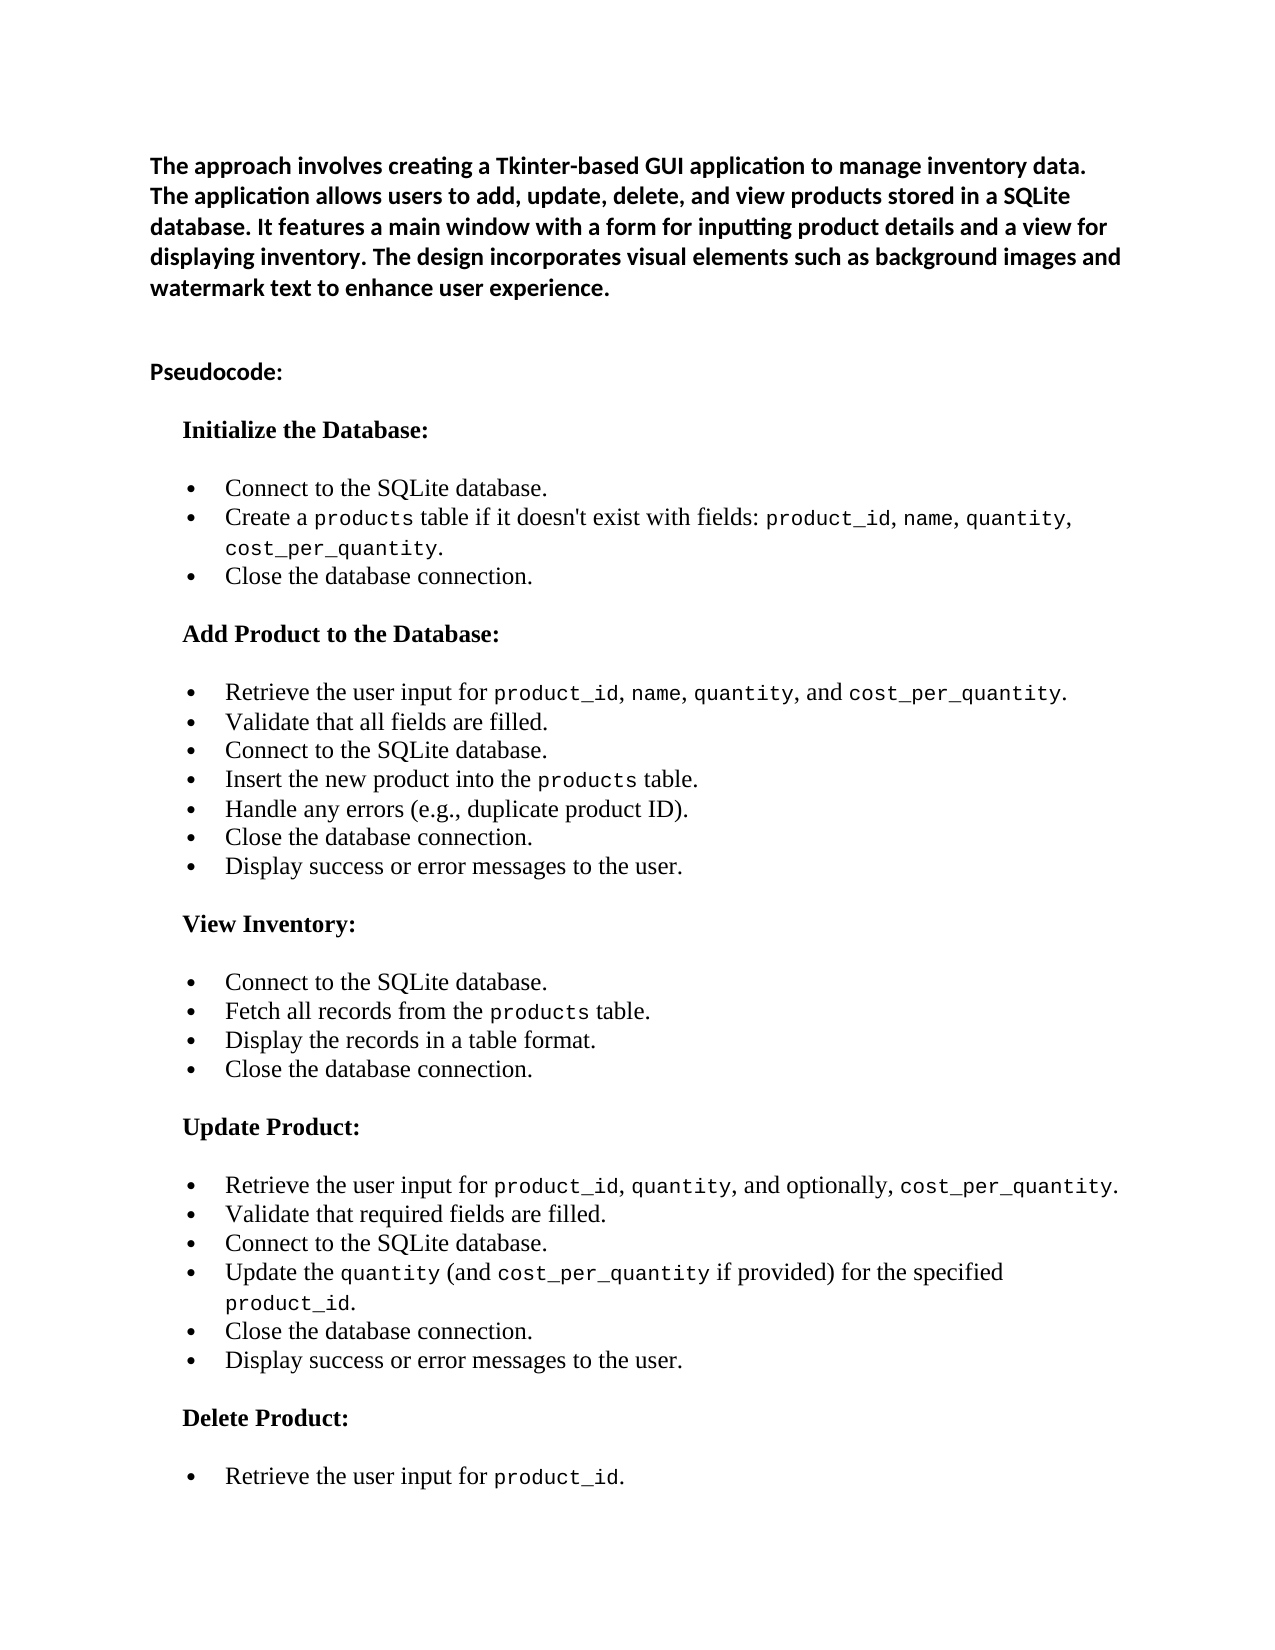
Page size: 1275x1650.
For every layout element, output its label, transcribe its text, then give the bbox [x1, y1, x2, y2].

list Display the records in a table format. [187, 1025, 1125, 1054]
list Validate that all fields are filled. [187, 707, 1125, 735]
text  View Inventory: [150, 909, 1125, 938]
list Close the database connection. [187, 1054, 1125, 1083]
text  Initialize the Database: [150, 415, 1125, 444]
list Close the database connection. [187, 822, 1125, 851]
list Create a products table if it doesn't exist with fields: product_id, name, quantity, cost_per_quantity. [187, 502, 1125, 561]
list Display success or error messages to the user. [187, 1345, 1125, 1374]
list Retrieve the user input for product_id, name, quantity, and cost_per_quantity. [187, 677, 1125, 707]
list Retrieve the user input for product_id, quantity, and optionally, cost_per_quantity. [187, 1170, 1125, 1199]
list Close the database connection. [187, 1316, 1125, 1345]
list Update the quantity (and cost_per_quantity if provided) for the specified product_id. [187, 1257, 1125, 1316]
list Retrieve the user input for product_id. [187, 1461, 1125, 1490]
list Connect to the SQLite database. [187, 473, 1125, 502]
list Connect to the SQLite database. [187, 735, 1125, 764]
text Pseudocode: [150, 356, 1125, 386]
list Connect to the SQLite database. [187, 967, 1125, 996]
list Validate that required fields are filled. [187, 1199, 1125, 1228]
text  Update Product: [150, 1112, 1125, 1141]
text The approach involves creating a Tkinter-based GUI application to manage inventory data. The application allows users to add, update, delete, and view products stored in a SQLite database. It features a main window with a form for inputting product details and a view for displaying inventory. The design incorporates visual elements such as background images and watermark text to enhance user experience. [150, 150, 1125, 303]
text  Delete Product: [150, 1403, 1125, 1432]
list Fetch all records from the products table. [187, 996, 1125, 1025]
list Handle any errors (e.g., duplicate product ID). [187, 794, 1125, 822]
list Display success or error messages to the user. [187, 851, 1125, 880]
list Close the database connection. [187, 561, 1125, 590]
list Connect to the SQLite database. [187, 1228, 1125, 1257]
text  Add Product to the Database: [150, 619, 1125, 648]
list Insert the new product into the products table. [187, 764, 1125, 794]
